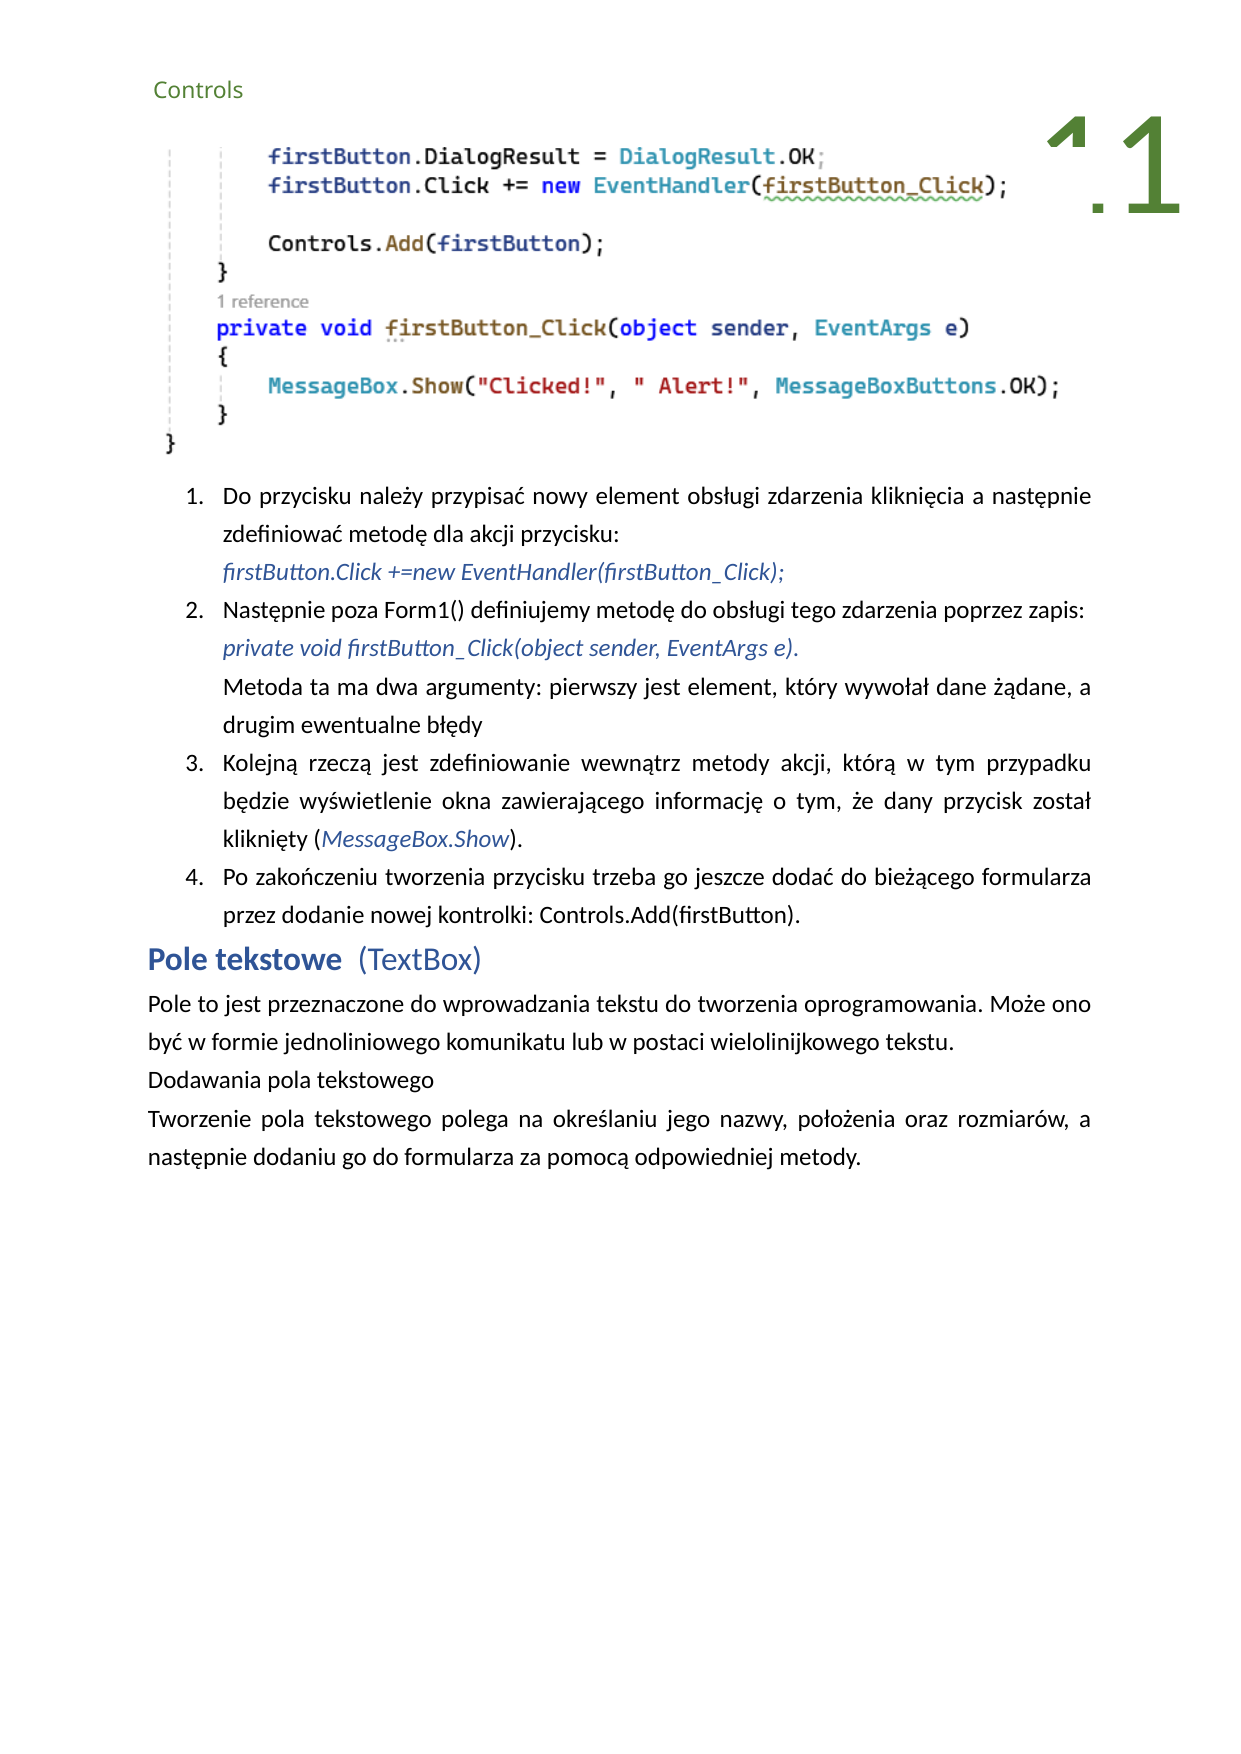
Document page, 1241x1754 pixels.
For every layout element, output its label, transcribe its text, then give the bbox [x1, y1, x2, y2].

text Pole to jest przeznaczone do wprowadzania tekstu do tworzenia oprogramowania. Może ono być w formie jednoliniowego komunikatu lub w postaci wielolinijkowego tekstu. [148, 988, 1093, 1057]
text Pole tekstowe (TextBox) [148, 938, 1093, 978]
list Po zakończeniu tworzenia przycisku trzeba go jeszcze dodać do bieżącego formularza przez dodanie nowej kontrolki: Controls.Add(firstButton). [185, 861, 1093, 930]
text Tworzenie pola tekstowego polega na określaniu jego nazwy, położenia oraz rozmiarów, a następnie dodaniu go do formularza za pomocą odpowiedniej metody. [148, 1103, 1093, 1171]
list Kolejną rzeczą jest zdefiniowanie wewnątrz metody akcji, którą w tym przypadku będzie wyświetlenie okna zawierającego informację o tym, że dany przycisk został kliknięty (MessageBox.Show). [185, 747, 1093, 854]
text Dodawania pola tekstowego [148, 1065, 1093, 1095]
list Metoda ta ma dwa argumenty: pierwszy jest element, który wywołał dane żądane, a drugim ewentualne błędy [223, 671, 1093, 739]
list Do przycisku należy przypisać nowy element obsługi zdarzenia kliknięcia a następnie zdefiniować metodę dla akcji przycisku: [185, 480, 1093, 549]
list Następnie poza Form1() definiujemy metodę do obsługi tego zdarzenia poprzez zapis: [185, 594, 1093, 625]
list firstButton.Click +=new EventHandler(firstButton_Click); [223, 556, 1093, 587]
picture [147, 147, 1093, 474]
list private void firstButton_Click(object sender, EventArgs e). [223, 633, 1093, 663]
